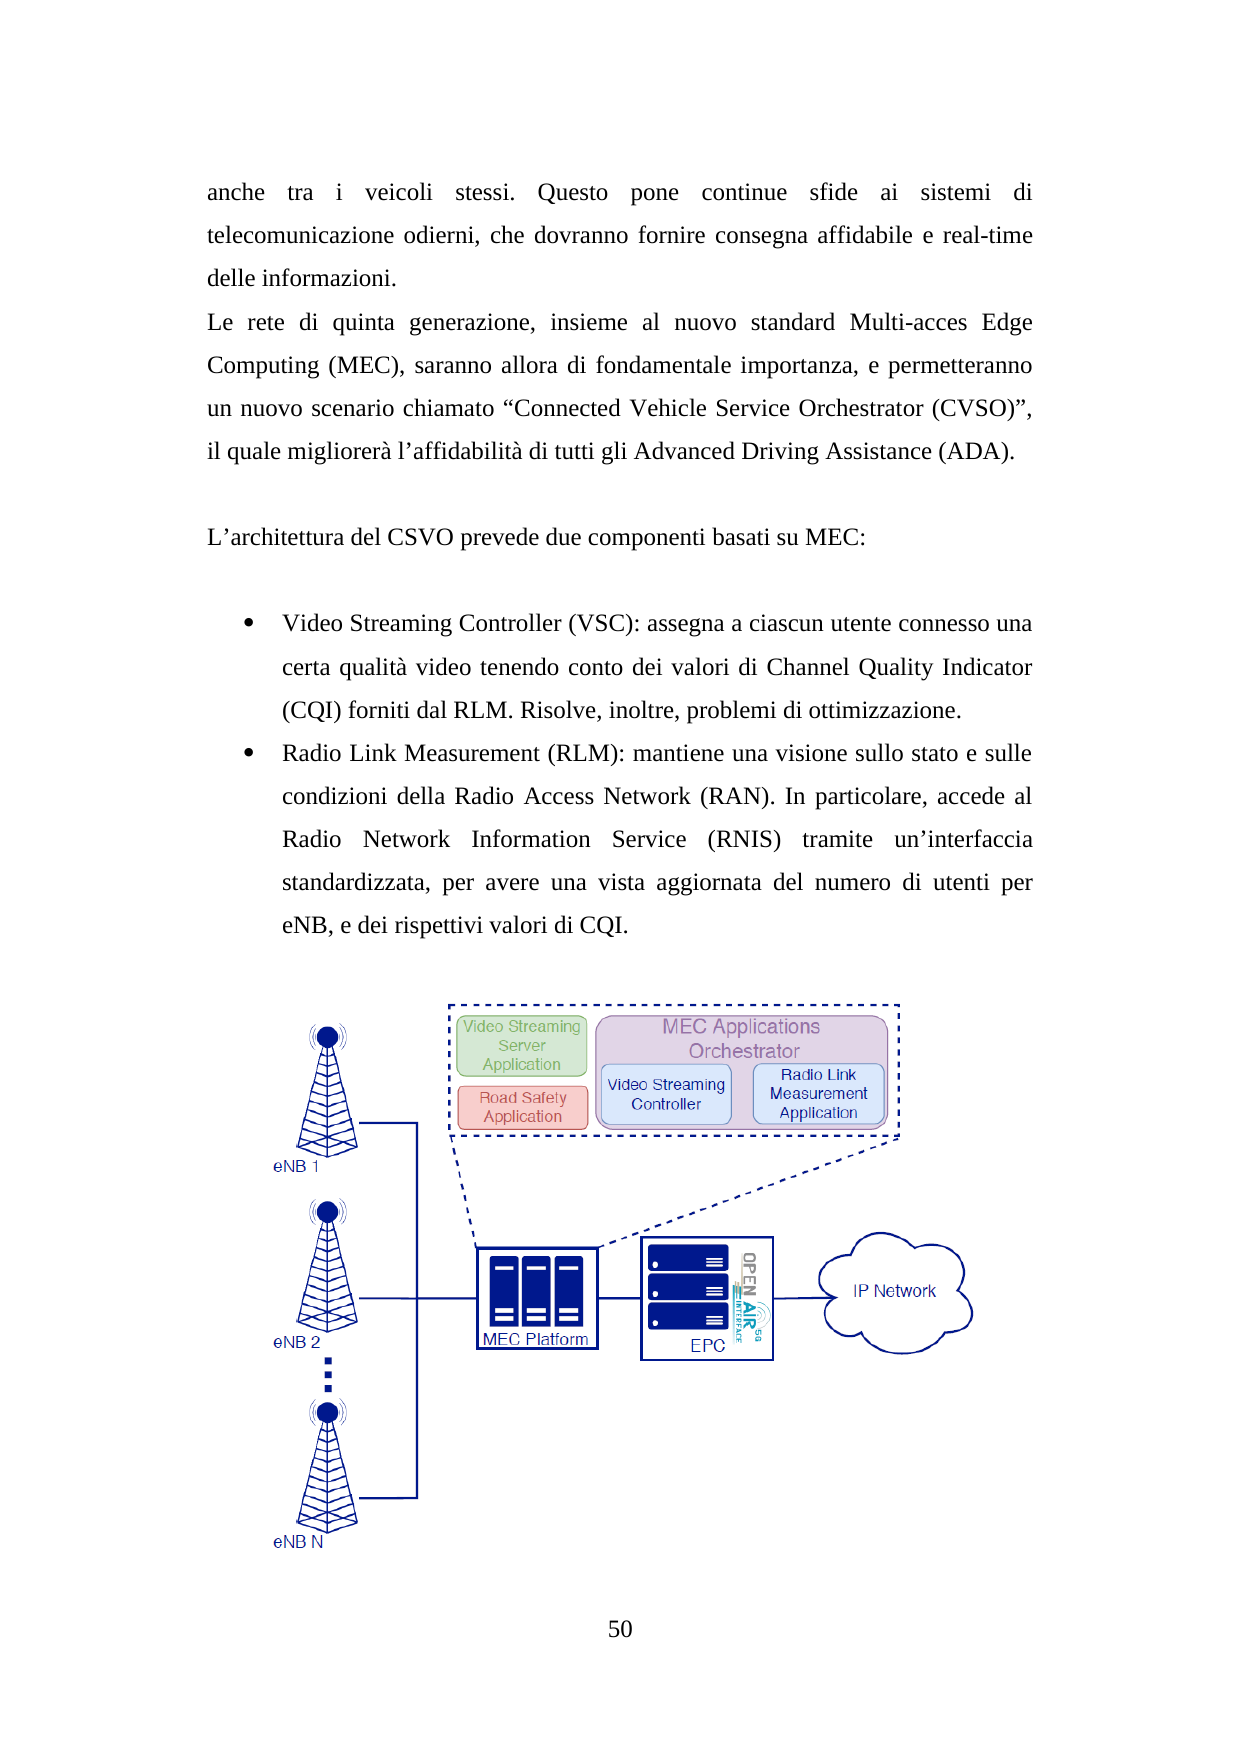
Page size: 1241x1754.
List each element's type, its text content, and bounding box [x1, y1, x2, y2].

list Radio Link Measurement (RLM): mantiene una visione sullo stato e sulle condizioni della Radio Access Network (RAN). In particolare, accede al Radio Network Information Service (RNIS) tramite un’interfaccia standardizzata, per avere una vista aggiornata del numero di utenti per eNB, e dei rispettivi valori di CQI. [244, 738, 1033, 939]
list Video Streaming Controller (VSC): assegna a ciascun utente connesso una certa qualità video tenendo conto dei valori di Channel Quality Indicator (CQI) forniti dal RLM. Risolve, inoltre, problemi di ottimizzazione. [244, 608, 1033, 723]
text Le rete di quinta generazione, insieme al nuovo standard Multi-acces Edge Computing (MEC), saranno allora di fondamentale importanza, e permetteranno un nuovo scenario chiamato “Connected Vehicle Service Orchestrator (CVSO)”, il quale migliorerà l’affidabilità di tutti gli Advanced Driving Assistance (ADA). [207, 307, 1033, 465]
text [207, 177, 1033, 292]
text L’architettura del CSVO prevede due componenti basati su MEC: [207, 522, 1033, 551]
picture [257, 996, 983, 1557]
